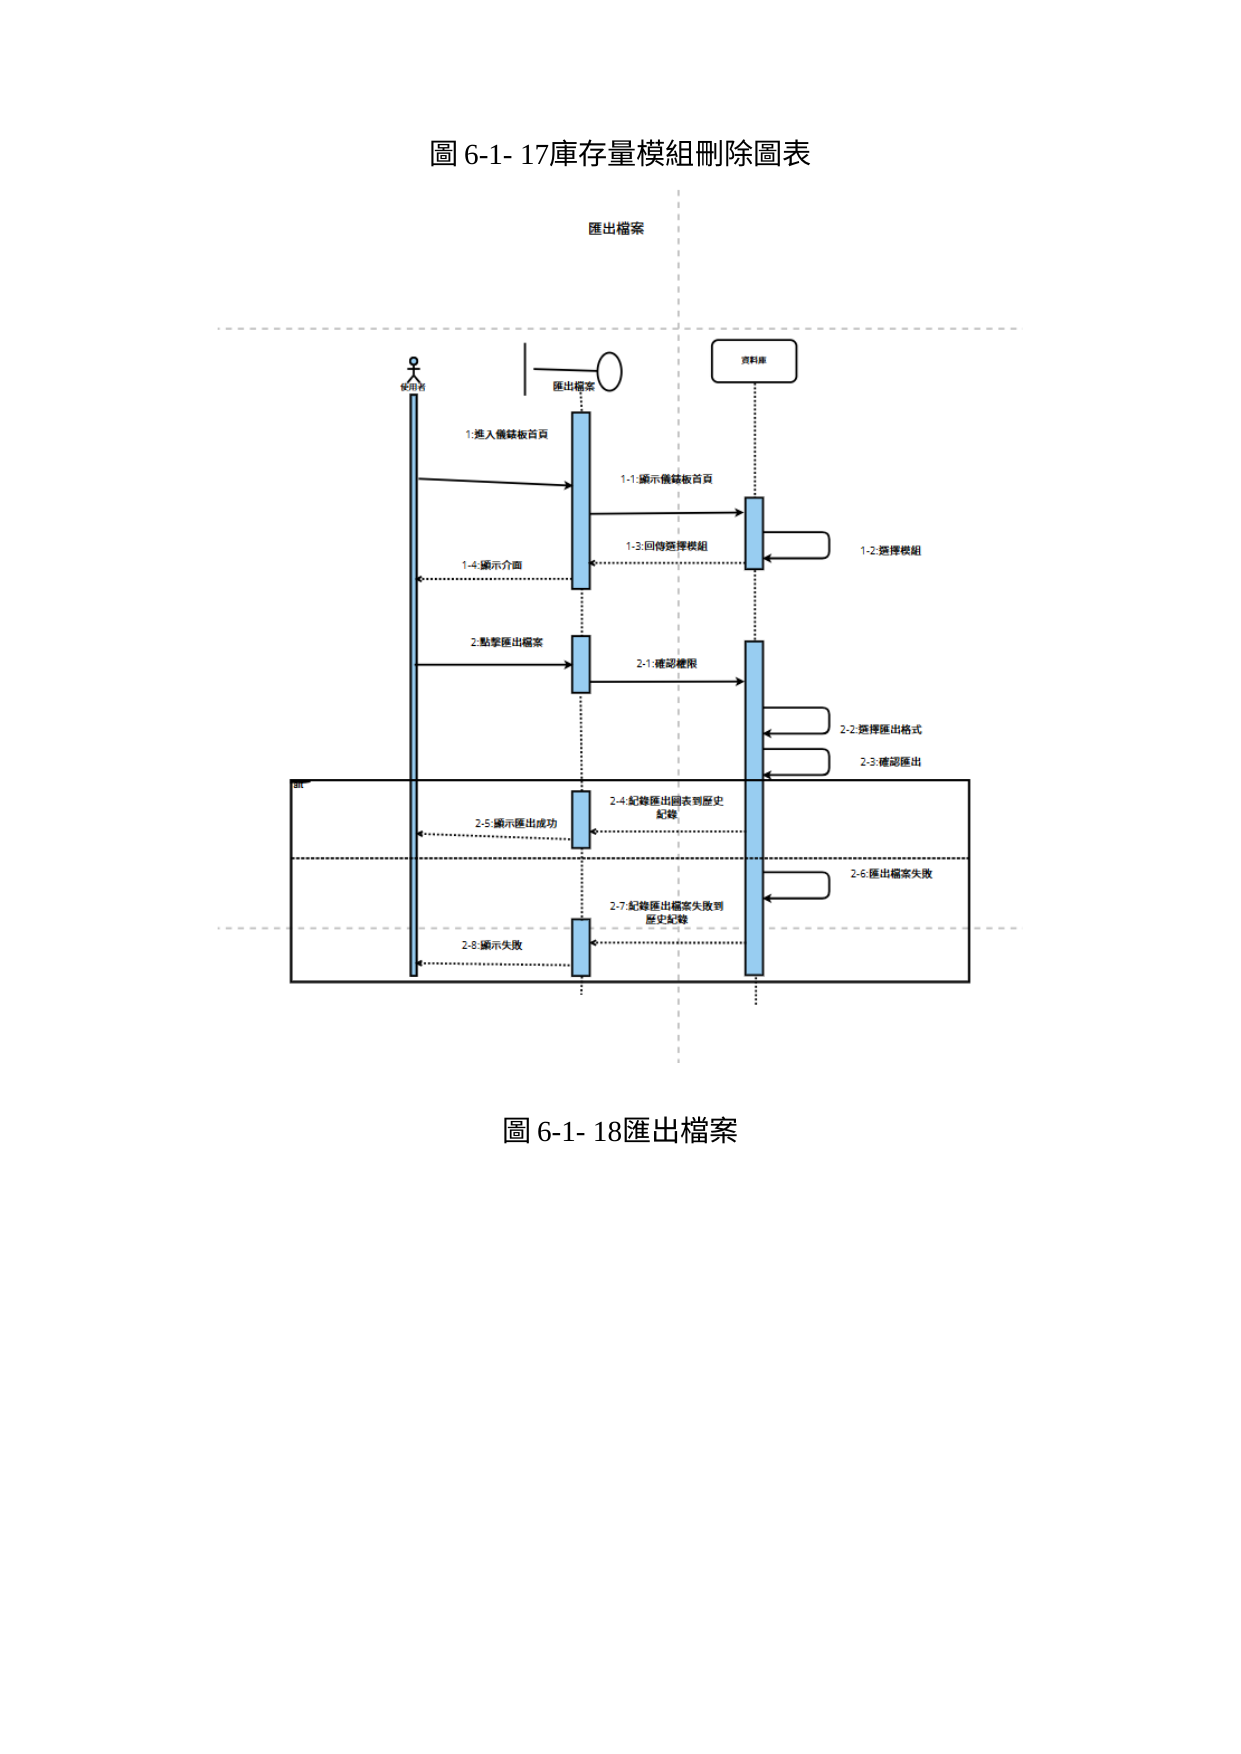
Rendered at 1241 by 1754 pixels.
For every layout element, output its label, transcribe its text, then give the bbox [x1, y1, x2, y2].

picture [217, 189, 1023, 1063]
